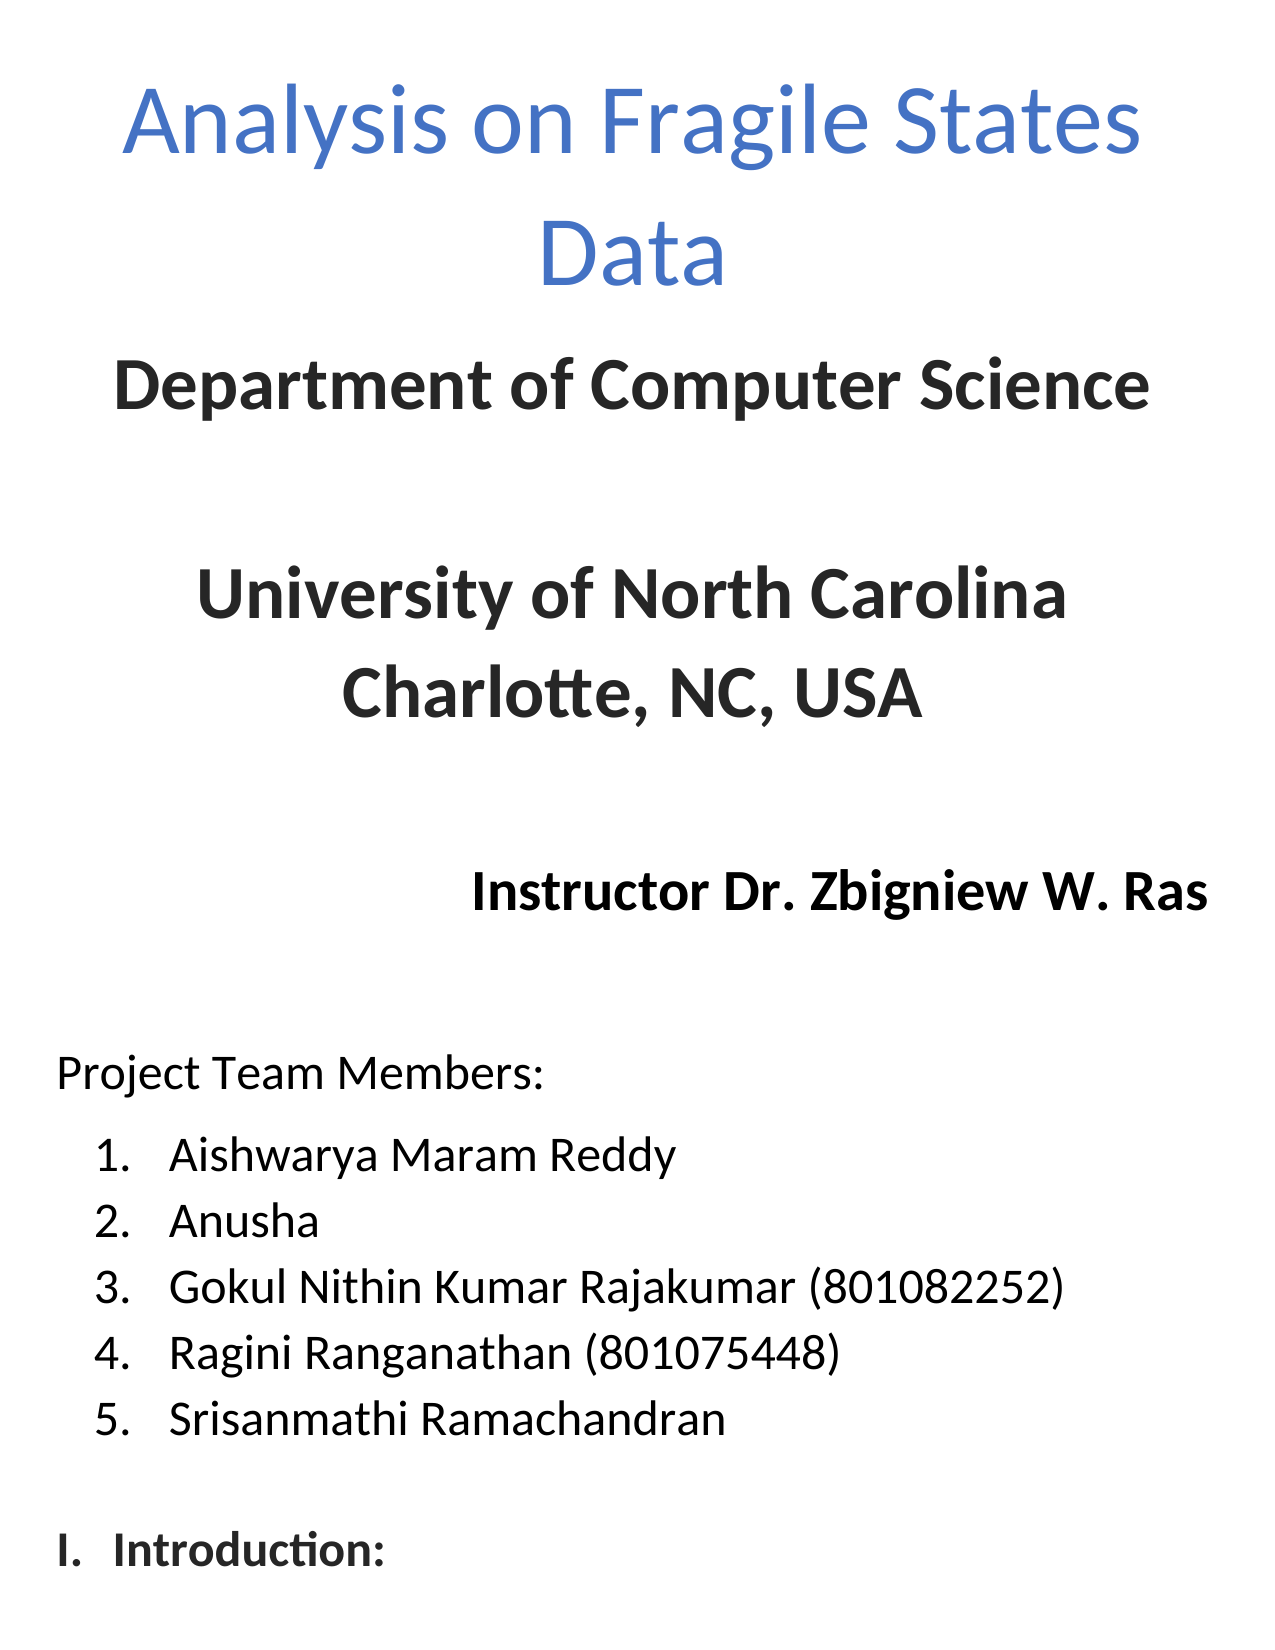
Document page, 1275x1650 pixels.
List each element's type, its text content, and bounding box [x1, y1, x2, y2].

list Aishwarya Maram Reddy [94, 1123, 1209, 1184]
text Department of Computer Science [56, 336, 1209, 428]
list Anusha [94, 1189, 1209, 1250]
list Introduction: [56, 1518, 1209, 1579]
list Srisanmathi Ramachandran [94, 1386, 1209, 1447]
list Gokul Nithin Kumar Rajakumar (801082252) [94, 1255, 1209, 1316]
text University of North Carolina Charlotte, NC, USA [56, 546, 1209, 736]
text Instructor Dr. Zbigniew W. Ras [56, 853, 1209, 925]
list Ragini Ranganathan (801075448) [94, 1321, 1209, 1382]
text Project Team Members: [56, 1041, 1209, 1102]
text Analysis on Fragile States Data [56, 56, 1209, 310]
